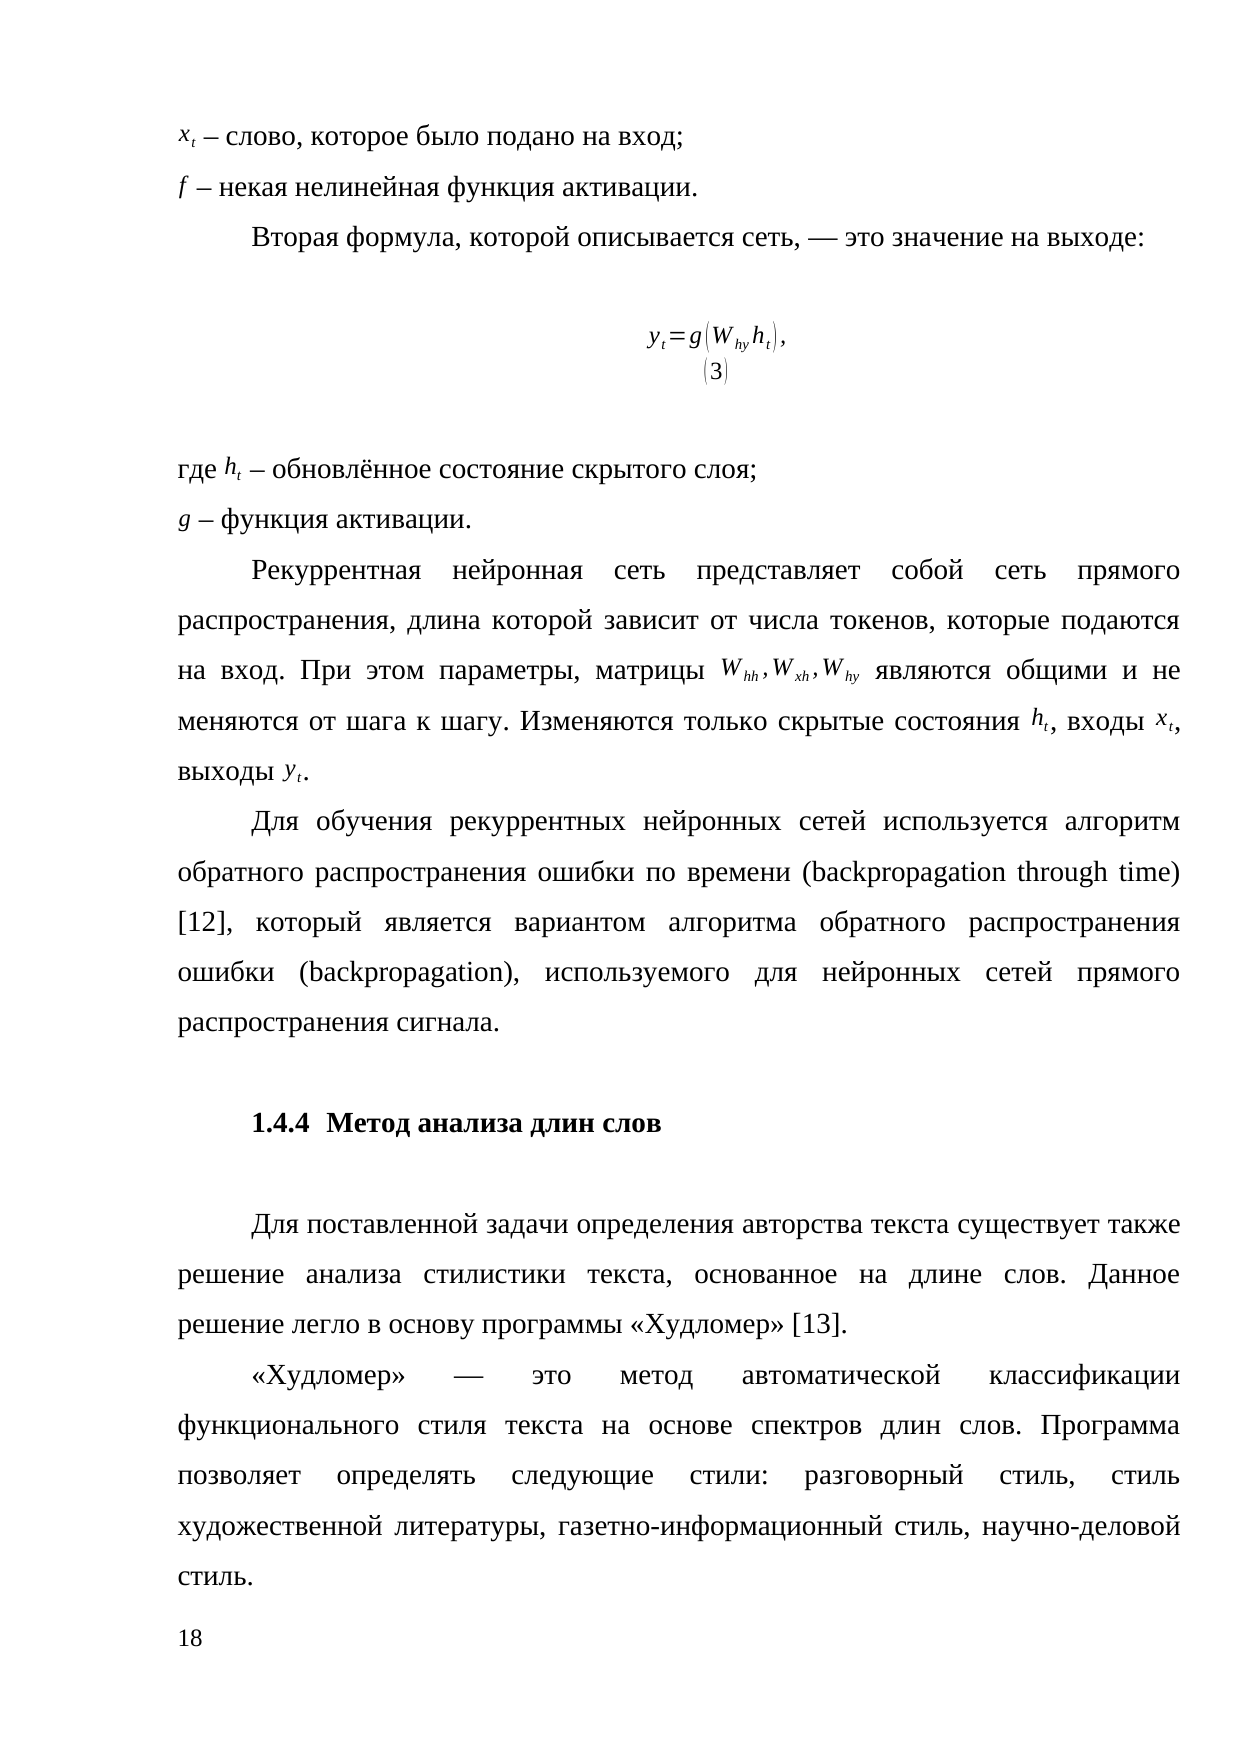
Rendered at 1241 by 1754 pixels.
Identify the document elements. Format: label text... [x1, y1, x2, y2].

text где – обновлённое состояние скрытого слоя; [177, 451, 1181, 485]
text Рекуррентная нейронная сеть представляет собой сеть прямого распространения, длина которой зависит от числа токенов, которые подаются на вход. При этом параметры, матрицы являются общими и не меняются от шага к шагу. Изменяются только скрытые состояния , входы , выходы . [177, 552, 1181, 787]
text Для обучения рекуррентных нейронных сетей используется алгоритм обратного распространения ошибки по времени (backpropagation through time) [12], который является вариантом алгоритма обратного распространения ошибки (backpropagation), используемого для нейронных сетей прямого распространения сигнала. [177, 803, 1181, 1038]
text Вторая формула, которой описывается сеть, — это значение на выходе: [177, 219, 1181, 253]
text «Худломер» — это метод автоматической классификации функционального стиля текста на основе спектров длин слов. Программа позволяет определять следующие стили: разговорный стиль, стиль художественной литературы, газетно-информационный стиль, научно-деловой стиль. [177, 1357, 1181, 1592]
subtitle Метод анализа длин слов [251, 1105, 1181, 1139]
text Для поставленной задачи определения авторства текста существует также решение анализа стилистики текста, основанное на длине слов. Данное решение легло в основу программы «Худломер» [13]. [177, 1206, 1181, 1340]
text – слово, которое было подано на вход; [177, 118, 1181, 152]
text – некая нелинейная функция активации. [177, 169, 1181, 202]
text – функция активации. [177, 501, 1181, 535]
